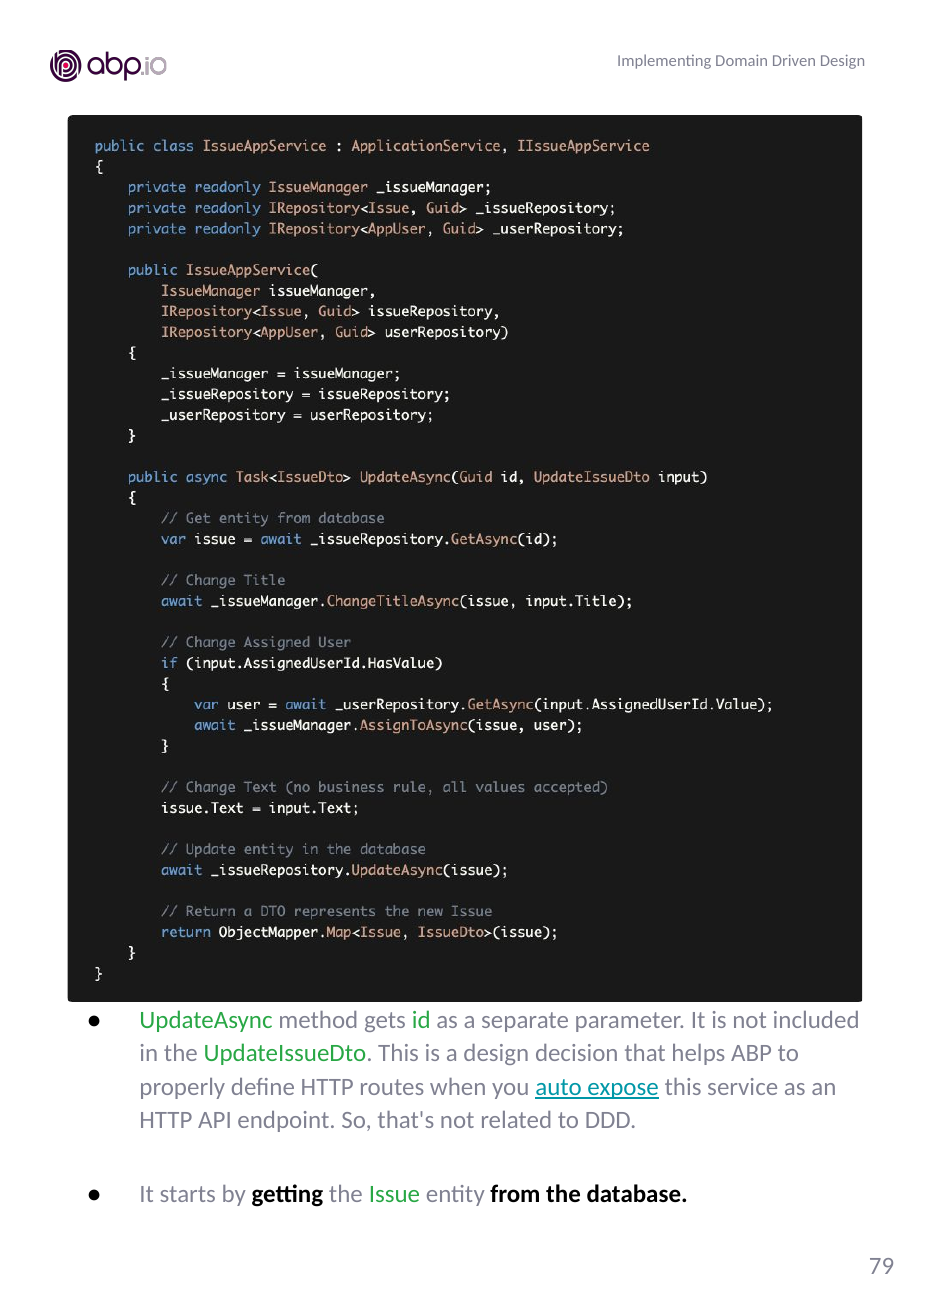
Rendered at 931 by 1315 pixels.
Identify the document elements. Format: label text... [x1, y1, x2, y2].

picture [50, 50, 167, 82]
list It starts by getting the Issue entity from the database. [86, 1178, 865, 1208]
list UpdateAsync method gets id as a separate parameter. It is not included in the UpdateIssueDto. This is a design decision that helps ABP to properly define HTTP routes when you auto expose this service as an HTTP API endpoint. So, that's not related to DDD. [86, 1004, 865, 1135]
picture [67, 115, 863, 1002]
